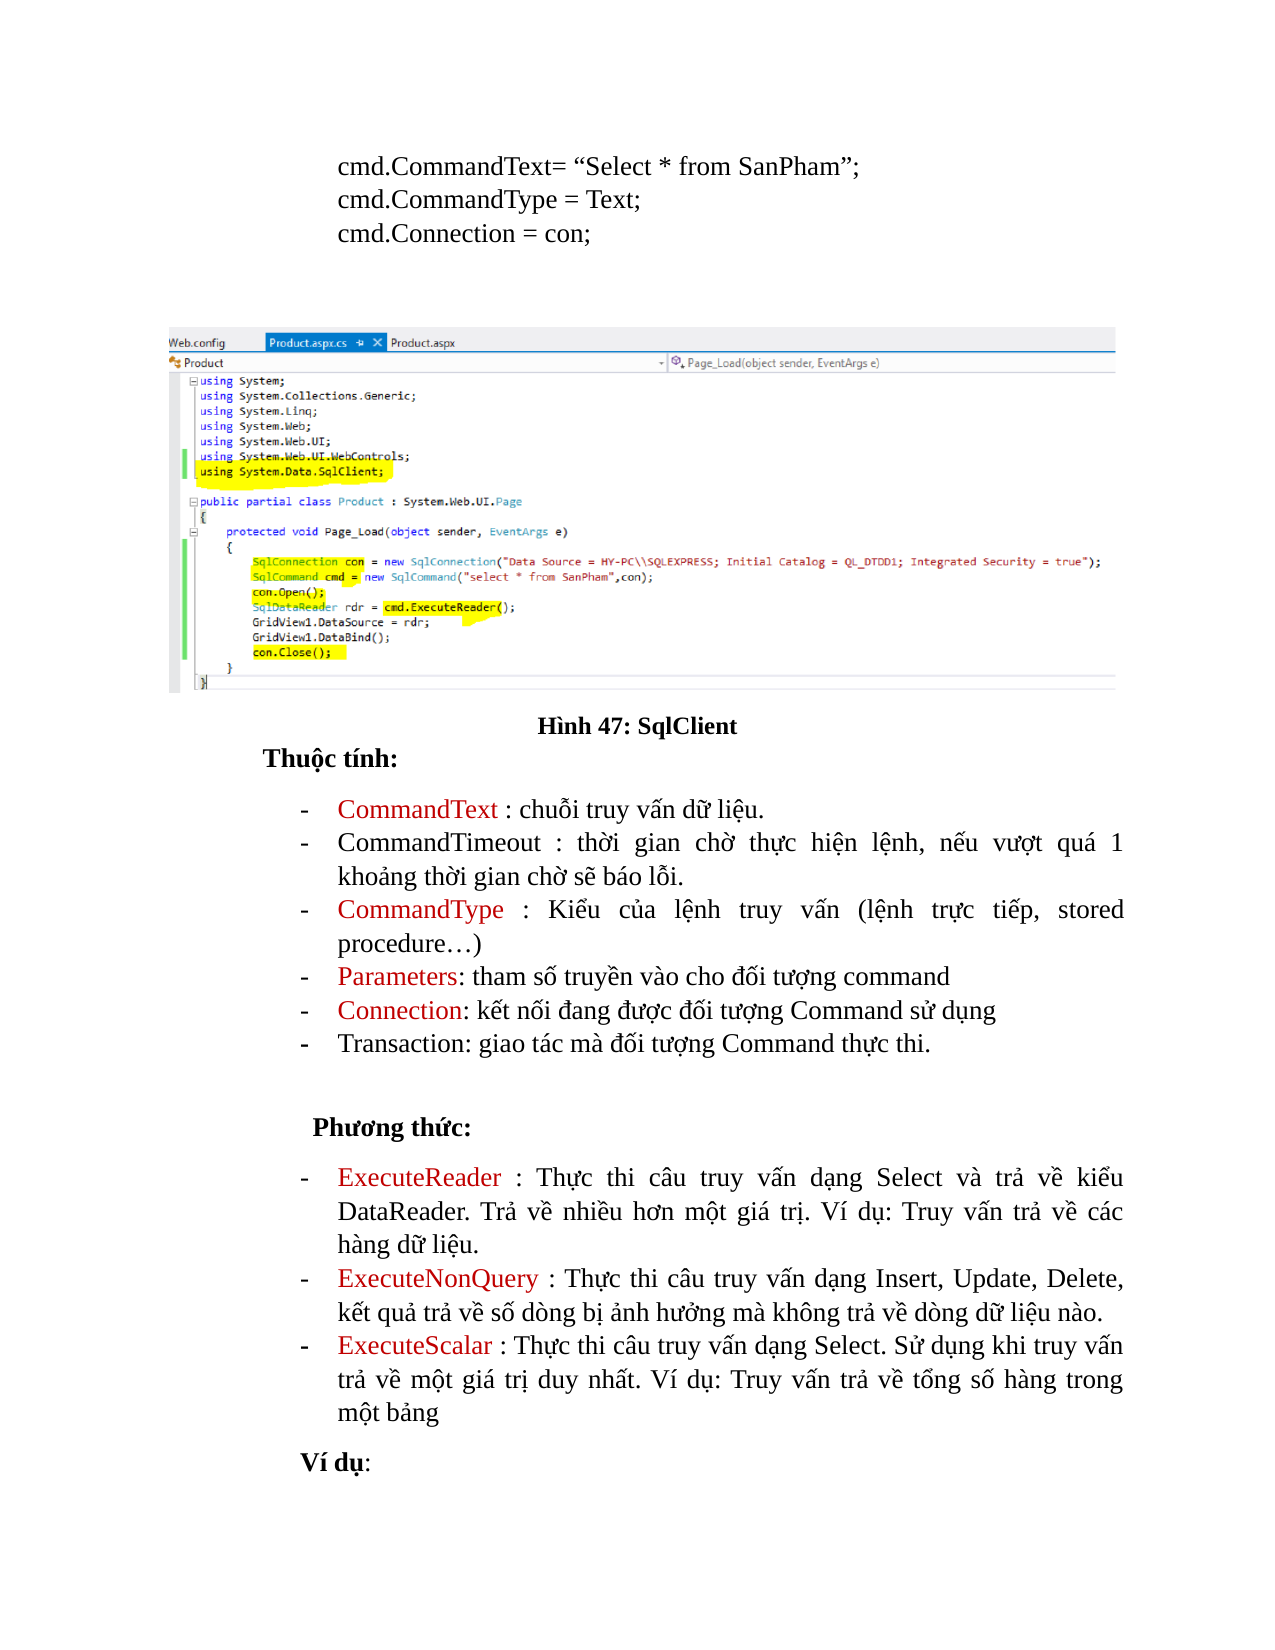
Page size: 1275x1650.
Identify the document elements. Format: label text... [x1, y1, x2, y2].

list ExecuteScalar : Thực thi câu truy vấn dạng Select. Sử dụng khi truy vấn trả về một giá trị duy nhất. Ví dụ: Truy vấn trả về tổng số hàng trong một bảng [300, 1329, 1125, 1427]
list cmd.Connection = con; [337, 217, 1125, 248]
list ExecuteNonQuery : Thực thi câu truy vấn dạng Insert, Update, Delete, kết quả trả về số dòng bị ảnh hưởng mà không trả về dòng dữ liệu nào. [300, 1262, 1125, 1327]
list CommandTimeout : thời gian chờ thực hiện lệnh, nếu vượt quá 1 khoảng thời gian chờ sẽ báo lỗi. [300, 826, 1125, 891]
list cmd.CommandText= “Select * from SanPham”; [337, 150, 1125, 181]
list Parameters: tham số truyền vào cho đối tượng command [300, 960, 1125, 992]
list ExecuteReader : Thực thi câu truy vấn dạng Select và trả về kiểu DataReader. Trả về nhiều hơn một giá trị. Ví dụ: Truy vấn trả về các hàng dữ liệu. [300, 1161, 1125, 1260]
list cmd.CommandType = Text; [337, 183, 1125, 215]
list Transaction: giao tác mà đối tượng Command thực thi. [300, 1027, 1125, 1059]
subtitle Hình 47: SqlClient [150, 711, 1125, 740]
text Phương thức: [150, 1111, 1125, 1142]
list Connection: kết nối đang được đối tượng Command sử dụng [300, 994, 1125, 1025]
text Ví dụ: [300, 1446, 1125, 1478]
text Thuộc tính: [262, 742, 1125, 774]
list CommandType : Kiểu của lệnh truy vấn (lệnh trực tiếp, stored procedure…) [300, 893, 1125, 958]
picture [150, 300, 1125, 705]
list CommandText : chuỗi truy vấn dữ liệu. [300, 793, 1125, 824]
